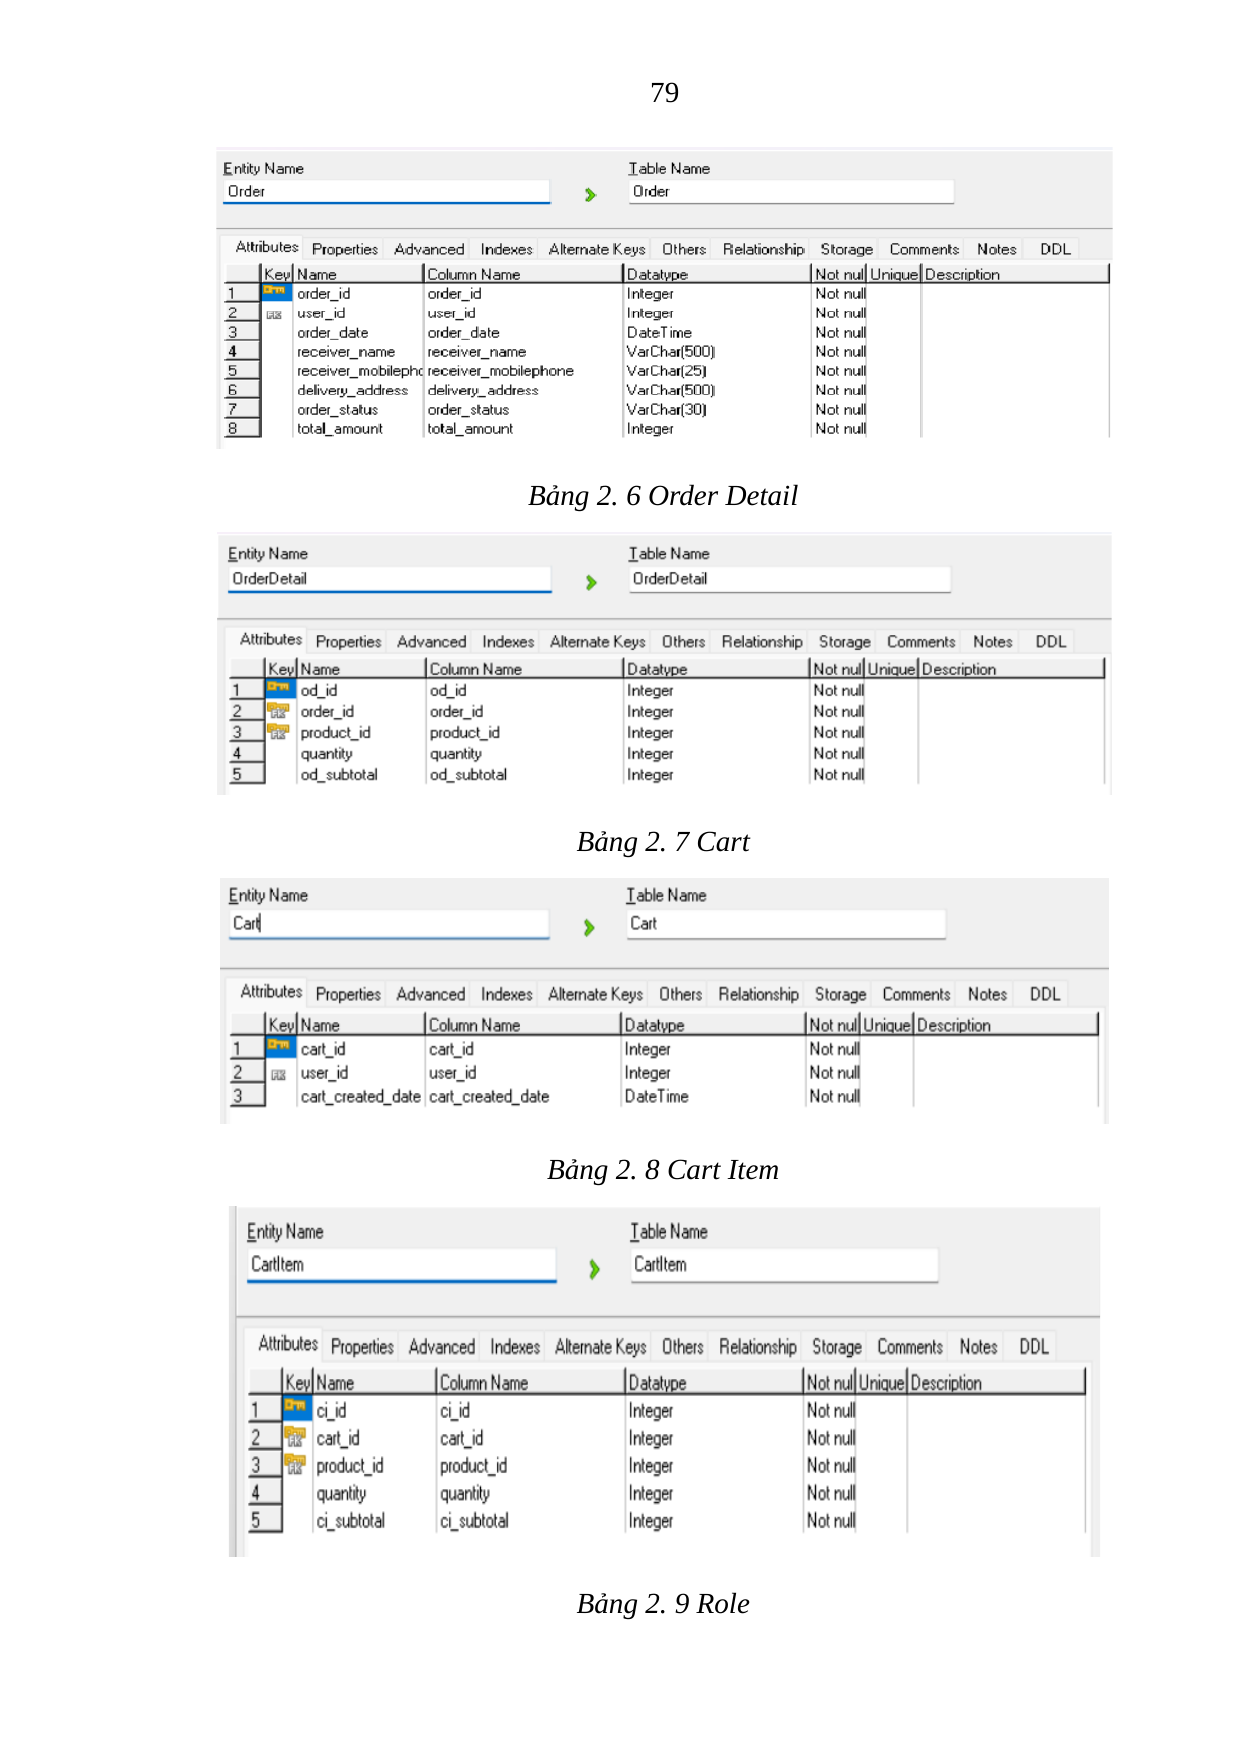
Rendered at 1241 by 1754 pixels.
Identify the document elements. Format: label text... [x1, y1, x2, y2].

picture [228, 1206, 1100, 1557]
text Bảng 2. 9 Role [207, 1586, 1122, 1619]
text Bảng 2. 7 Cart [207, 824, 1122, 857]
text Bảng 2. 6 Order Detail [207, 478, 1122, 512]
text Bảng 2. 8 Cart Item [207, 1152, 1122, 1186]
picture [217, 532, 1112, 795]
picture [220, 878, 1109, 1124]
picture [216, 147, 1113, 449]
